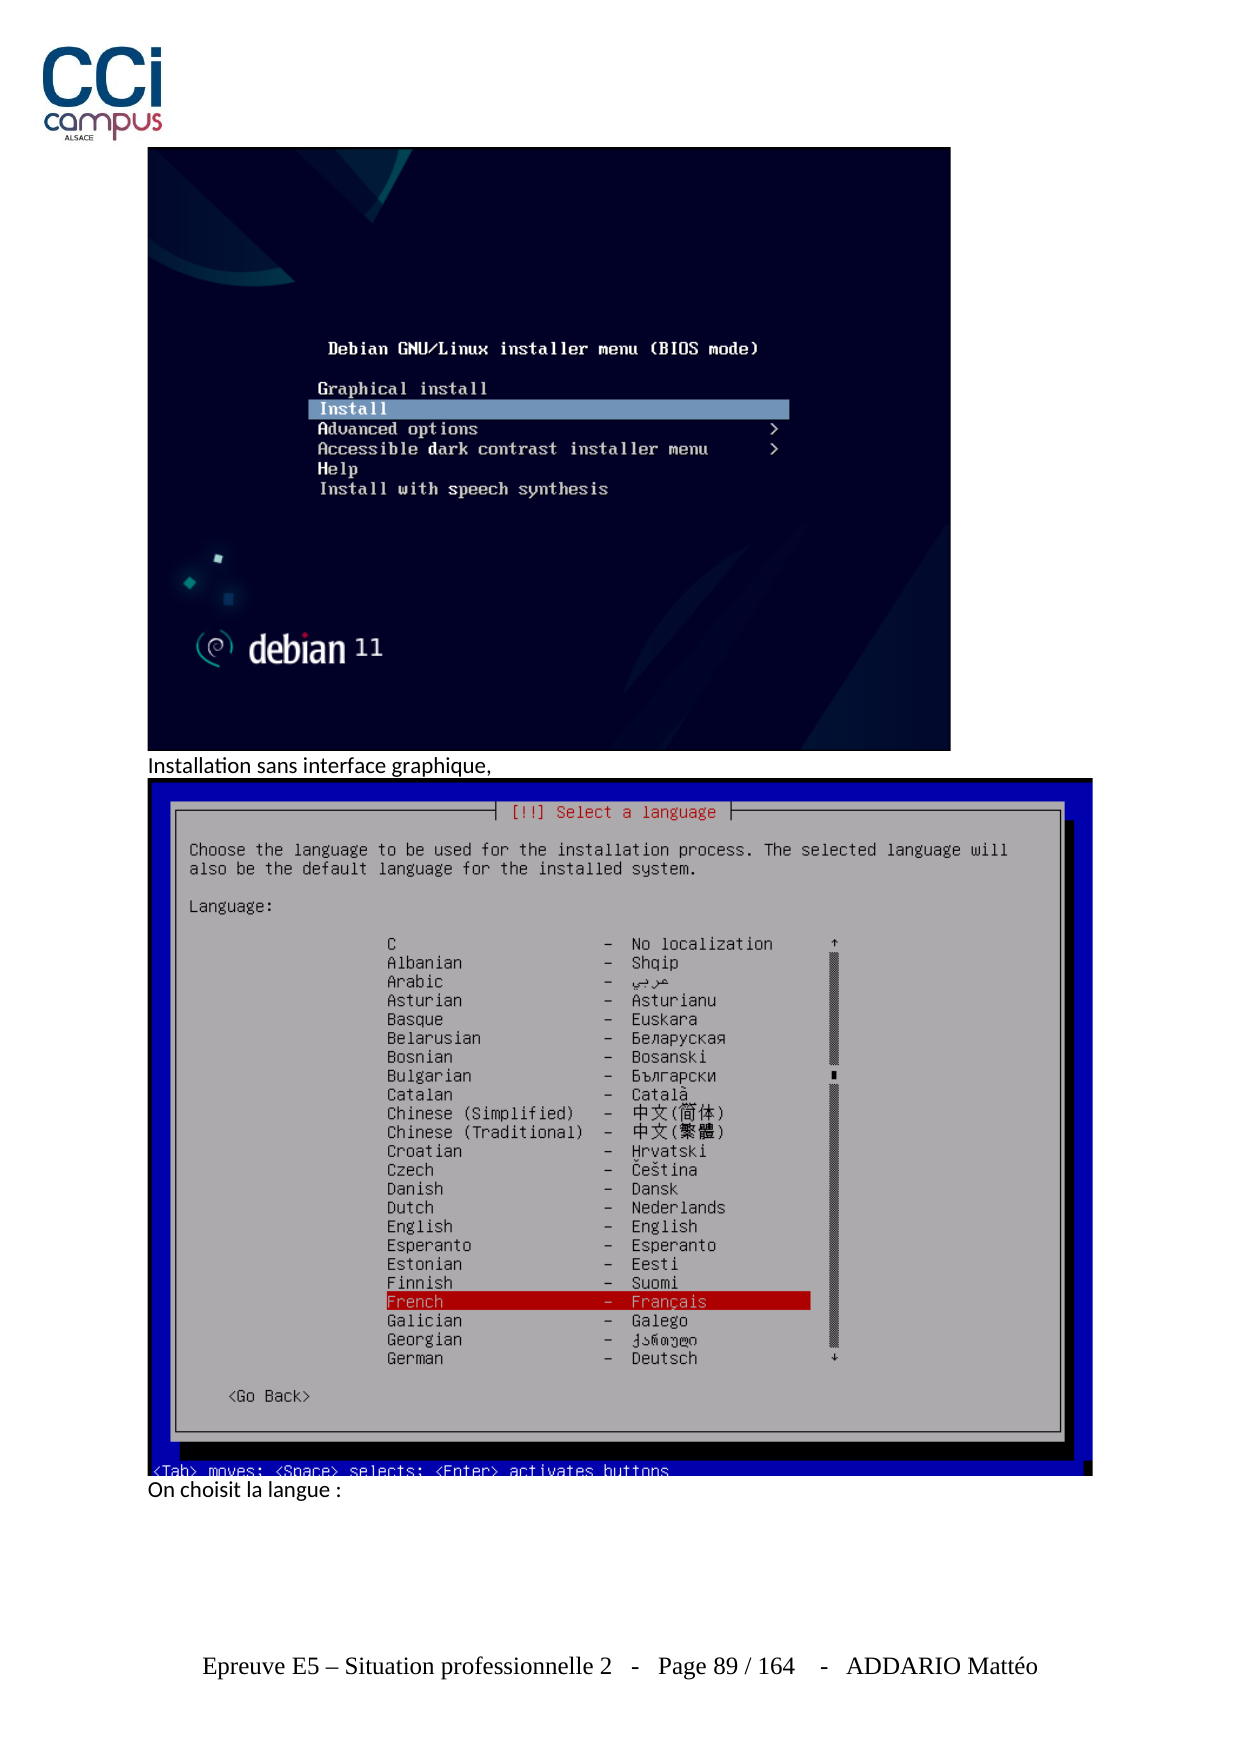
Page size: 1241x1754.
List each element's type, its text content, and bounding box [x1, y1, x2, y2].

picture [35, 26, 951, 751]
picture [147, 778, 1093, 1476]
text Installation sans interface graphique, [148, 751, 1093, 778]
text On choisit la langue : [148, 1476, 1093, 1503]
